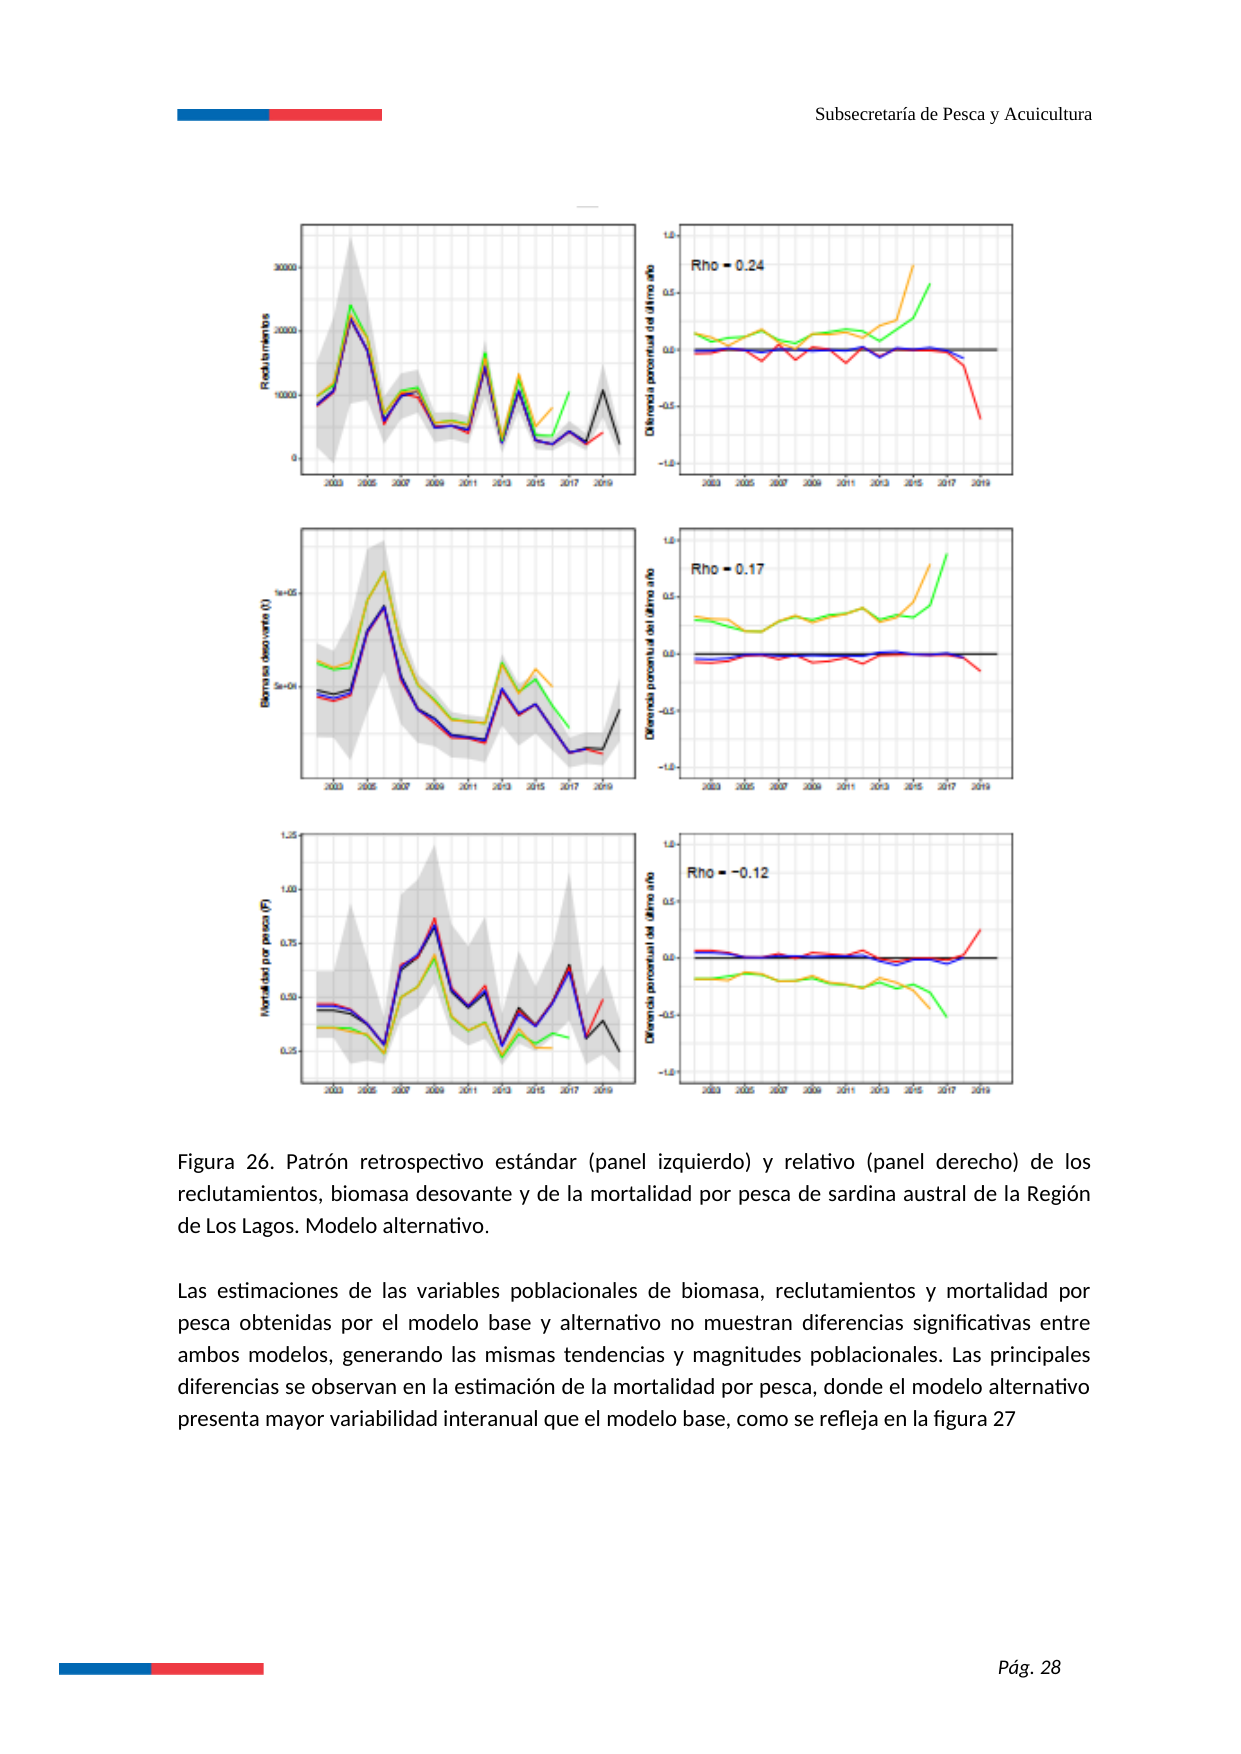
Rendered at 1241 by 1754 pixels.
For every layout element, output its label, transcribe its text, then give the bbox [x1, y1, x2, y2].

text Figura 26. Patrón retrospectivo estándar (panel izquierdo) y relativo (panel derecho) de los reclutamientos, biomasa desovante y de la mortalidad por pesca de sardina austral de la Región de Los Lagos. Modelo alternativo. [177, 1147, 1092, 1239]
text Las estimaciones de las variables poblacionales de biomasa, reclutamientos y mortalidad por pesca obtenidas por el modelo base y alternativo no muestran diferencias significativas entre ambos modelos, generando las mismas tendencias y magnitudes poblacionales. Las principales diferencias se observan en la estimación de la mortalidad por pesca, donde el modelo alternativo presenta mayor variabilidad interanual que el modelo base, como se refleja en la figura 27 [177, 1276, 1092, 1432]
picture [177, 109, 382, 121]
picture [59, 1663, 264, 1675]
picture [226, 206, 1043, 1111]
